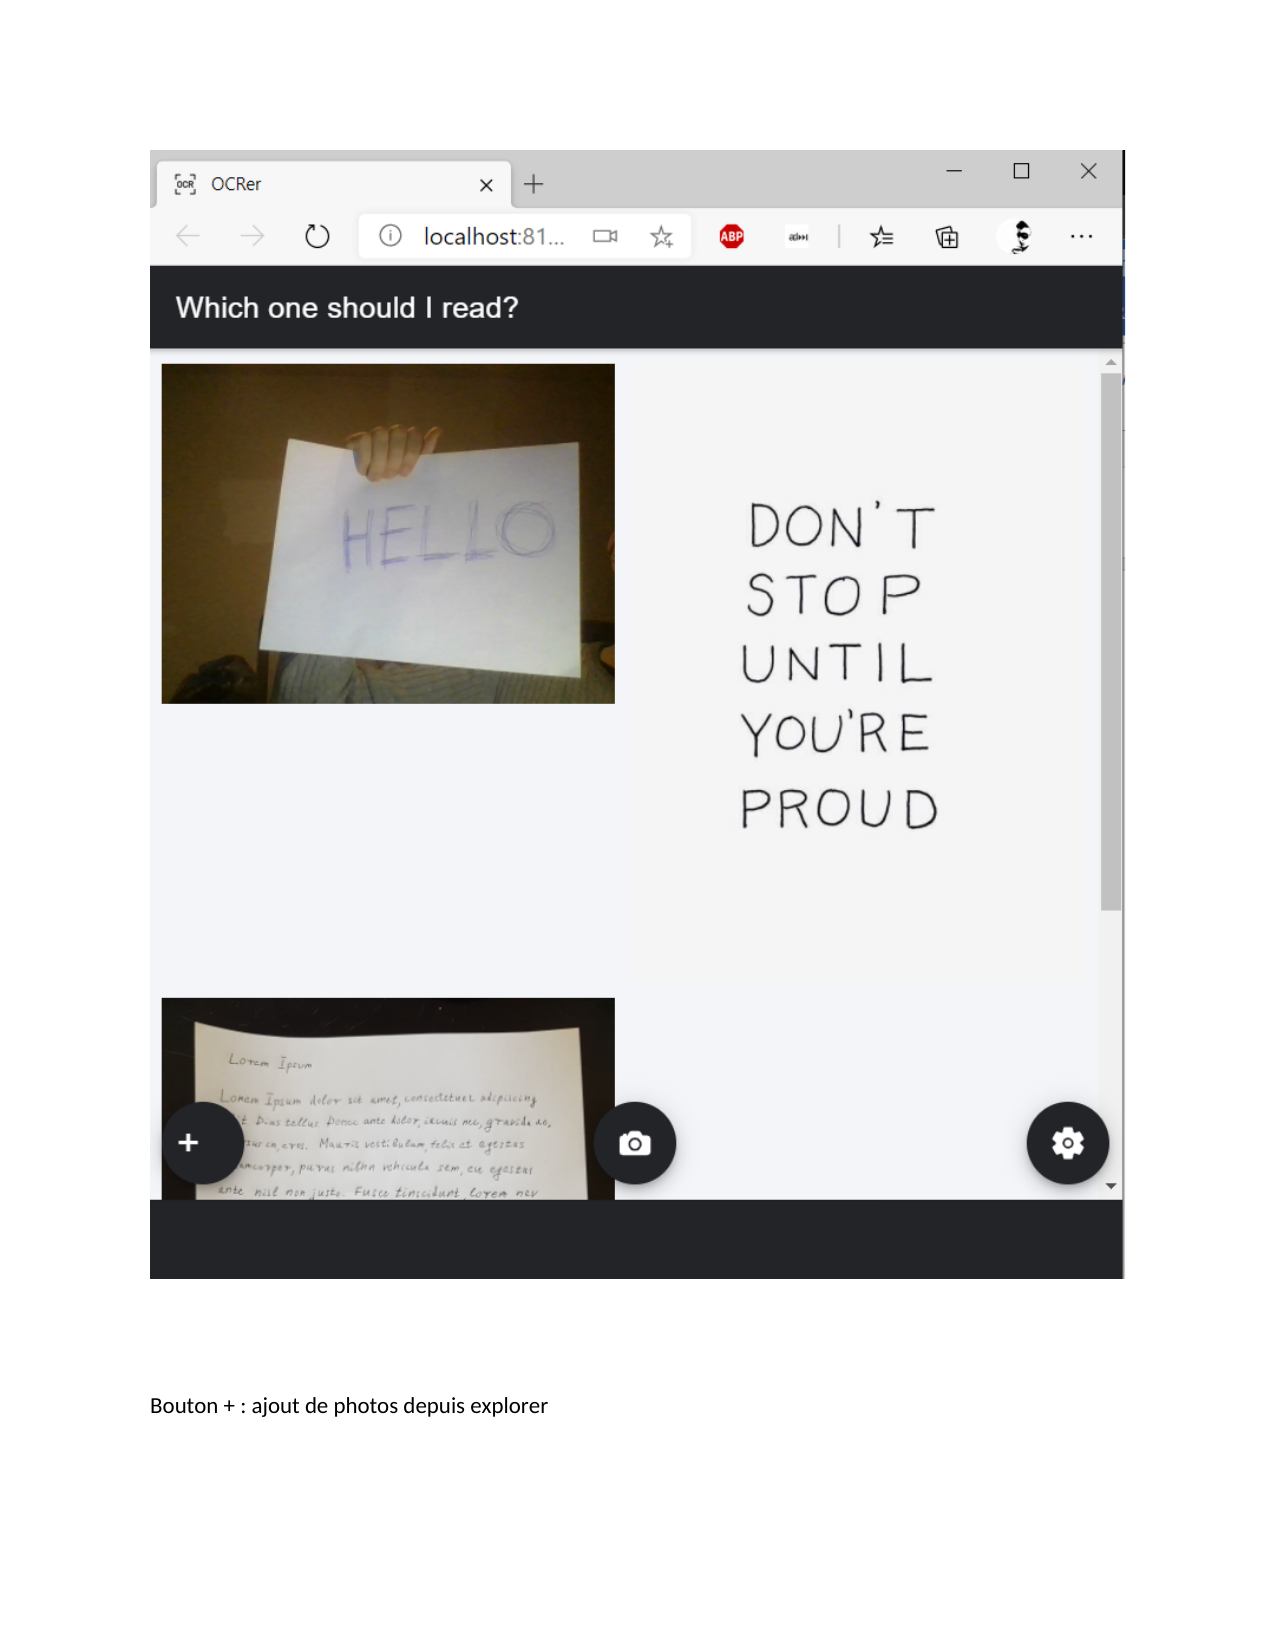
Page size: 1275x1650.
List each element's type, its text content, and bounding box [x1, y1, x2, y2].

picture [150, 150, 1125, 1279]
text Bouton + : ajout de photos depuis explorer [150, 1391, 1125, 1419]
